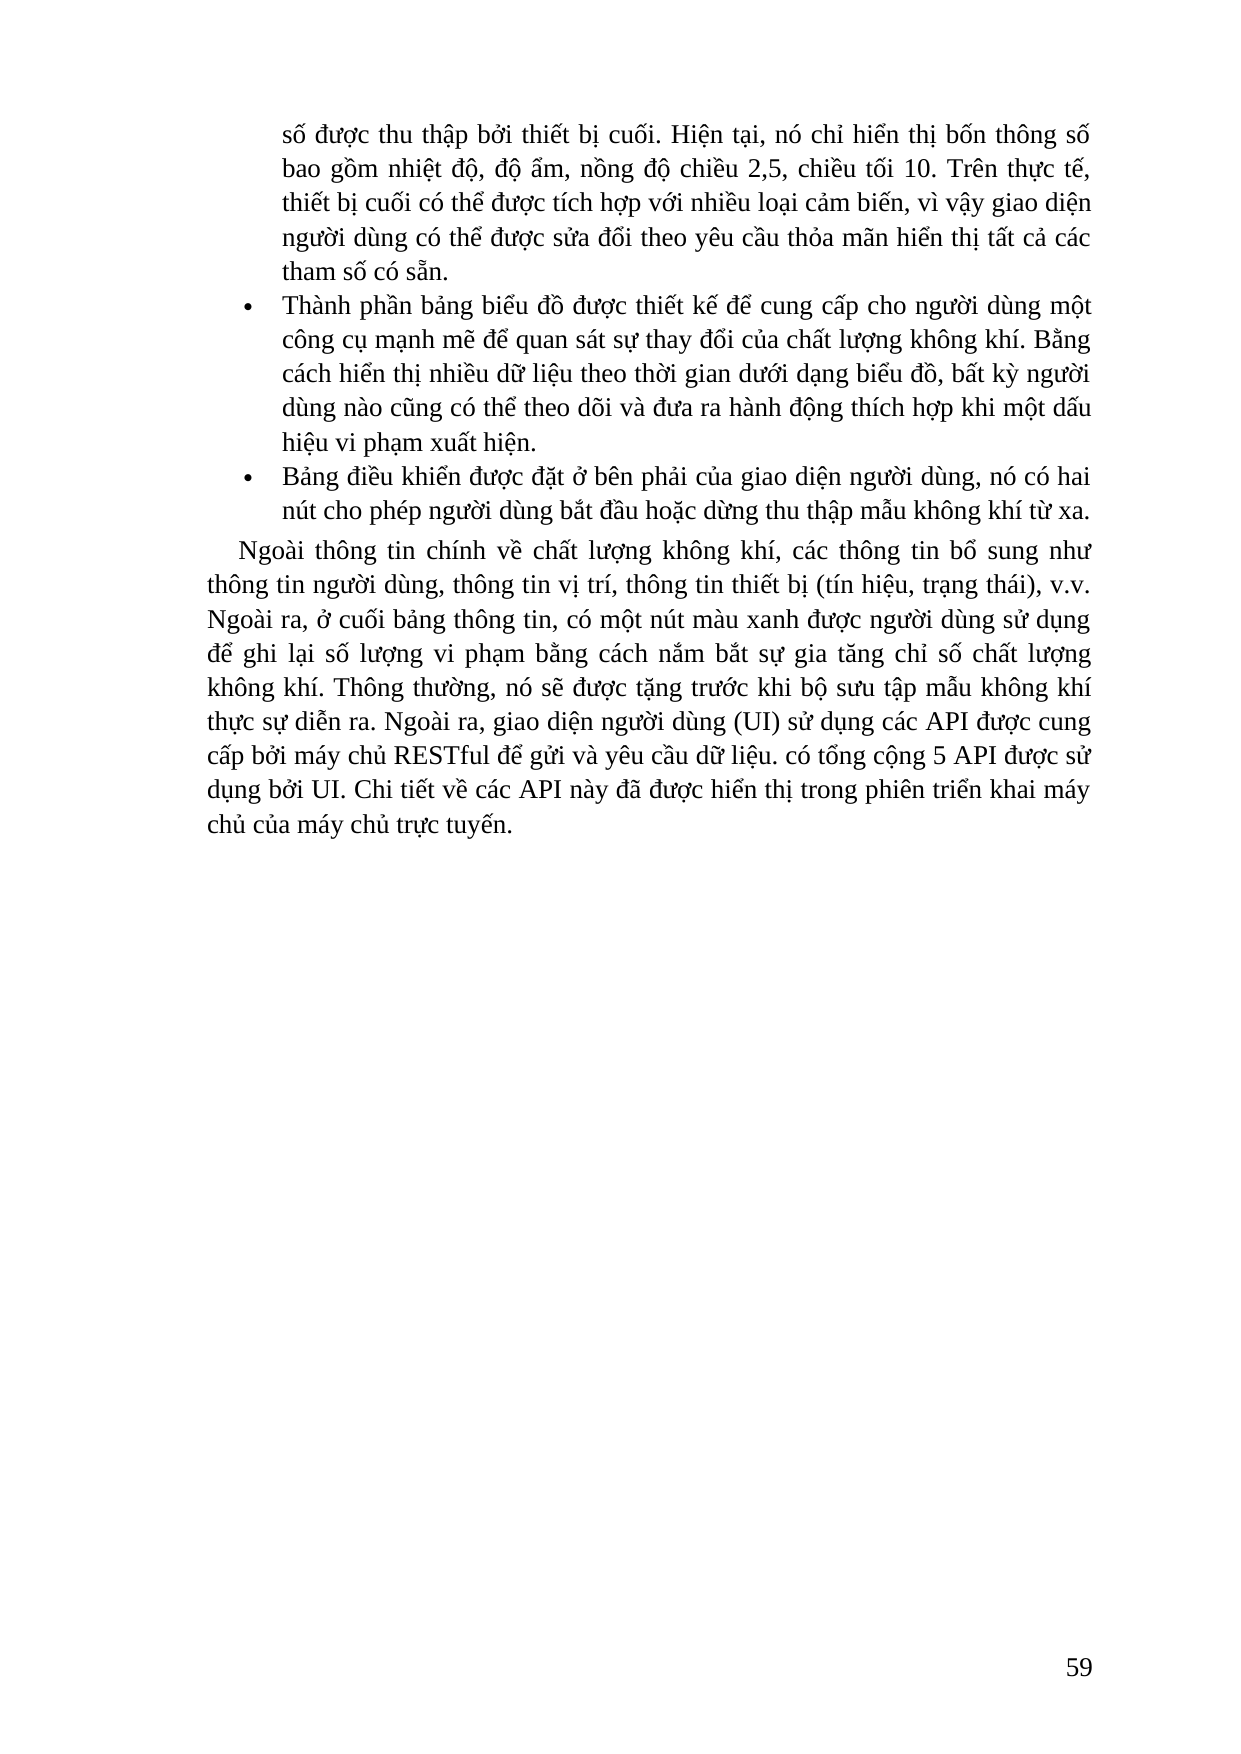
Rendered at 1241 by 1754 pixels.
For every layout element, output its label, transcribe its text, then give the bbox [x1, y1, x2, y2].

list Bảng điều khiển được đặt ở bên phải của giao diện người dùng, nó có hai nút cho phép người dùng bắt đầu hoặc dừng thu thập mẫu không khí từ xa. [244, 460, 1092, 525]
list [244, 118, 1092, 286]
text Ngoài thông tin chính về chất lượng không khí, các thông tin bổ sung như thông tin người dùng, thông tin vị trí, thông tin thiết bị (tín hiệu, trạng thái), v.v. Ngoài ra, ở cuối bảng thông tin, có một nút màu xanh được người dùng sử dụng để ghi lại số lượng vi phạm bằng cách nắm bắt sự gia tăng chỉ số chất lượng không khí. Thông thường, nó sẽ được tặng trước khi bộ sưu tập mẫu không khí thực sự diễn ra. Ngoài ra, giao diện người dùng (UI) sử dụng các API được cung cấp bởi máy chủ RESTful để gửi và yêu cầu dữ liệu. có tổng cộng 5 API được sử dụng bởi UI. Chi tiết về các API này đã được hiển thị trong phiên triển khai máy chủ của máy chủ trực tuyến. [207, 534, 1092, 839]
list Thành phần bảng biểu đồ được thiết kế để cung cấp cho người dùng một công cụ mạnh mẽ để quan sát sự thay đổi của chất lượng không khí. Bằng cách hiển thị nhiều dữ liệu theo thời gian dưới dạng biểu đồ, bất kỳ người dùng nào cũng có thể theo dõi và đưa ra hành động thích hợp khi một dấu hiệu vi phạm xuất hiện. [244, 289, 1092, 457]
